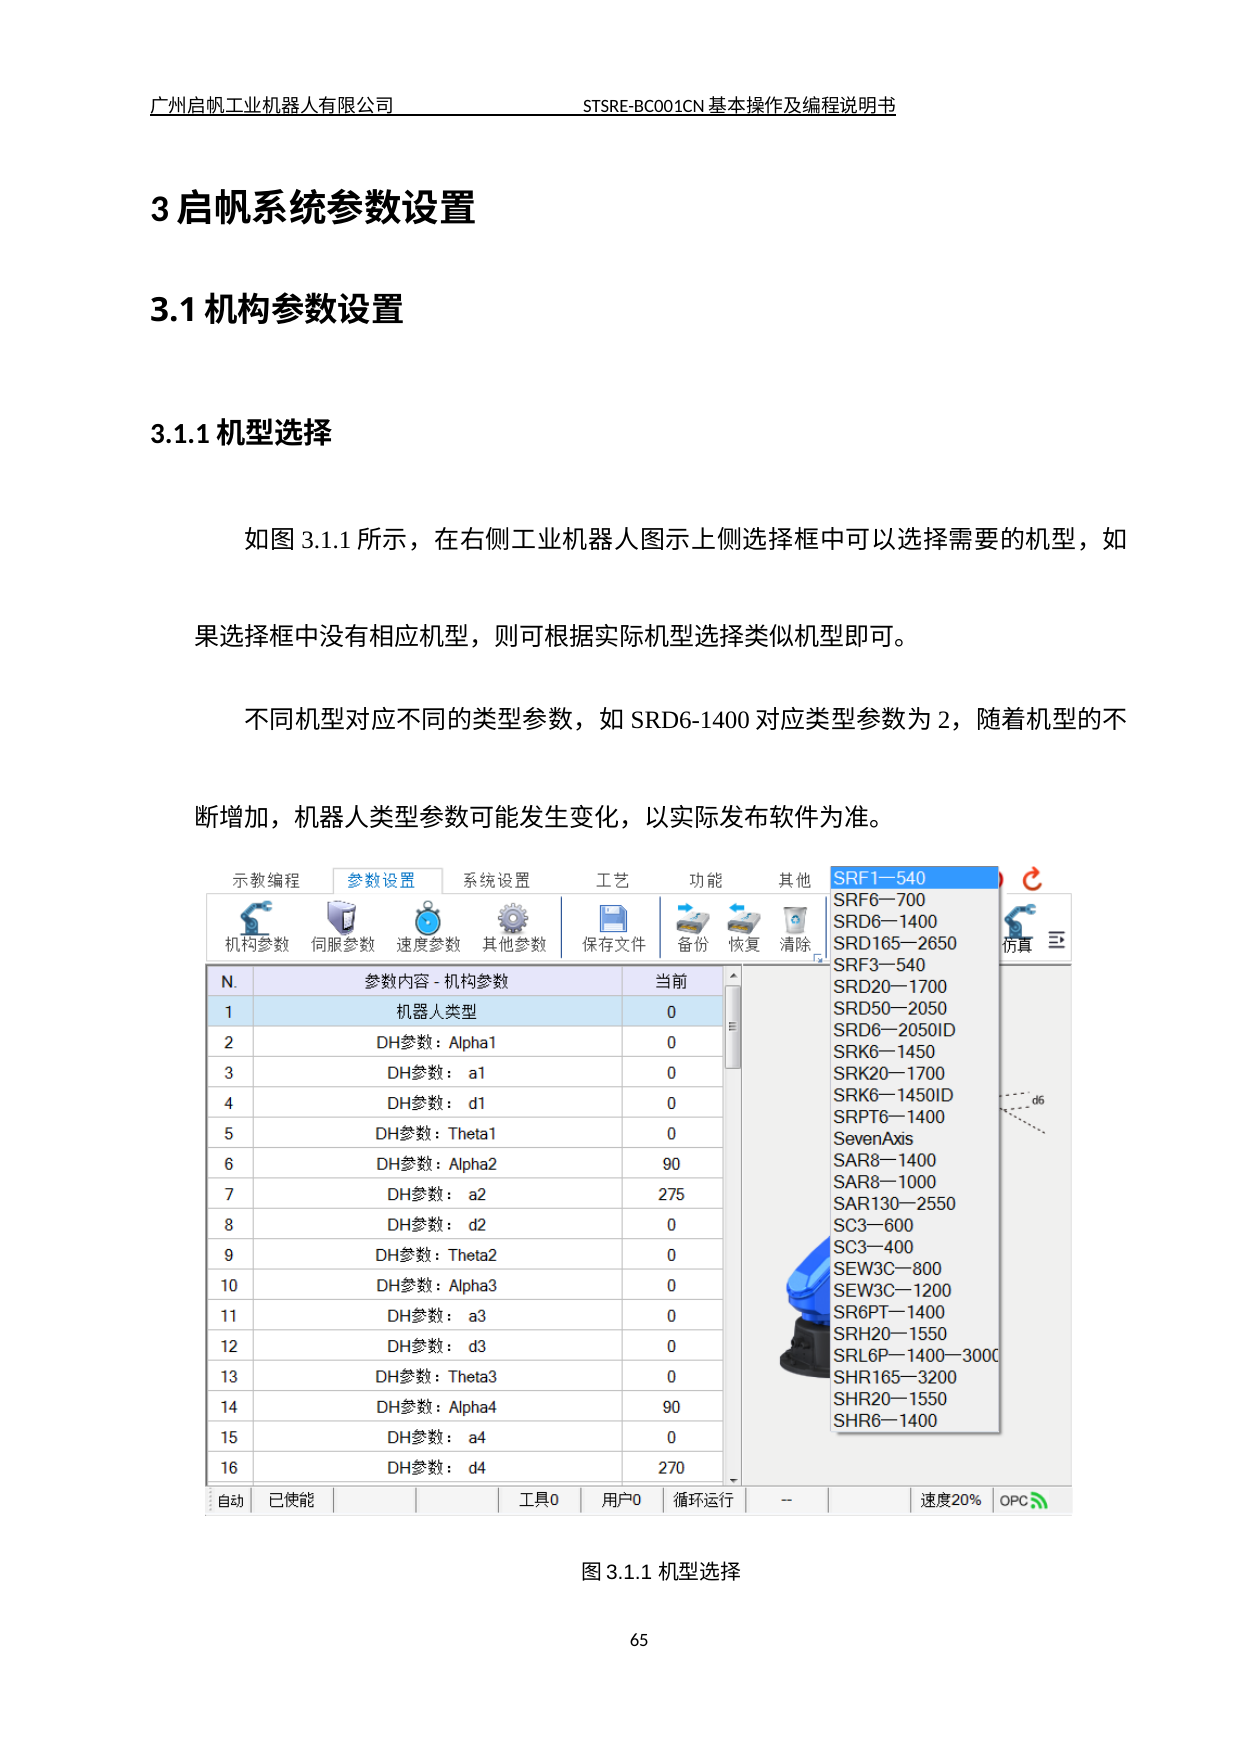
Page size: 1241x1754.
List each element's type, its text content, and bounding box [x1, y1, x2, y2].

text 图3.1.1 机型选择 [194, 1554, 1128, 1587]
subtitle 3.1.1机型选择 [150, 399, 1128, 464]
text 如图3.1.1所示，在右侧工业机器人图示上侧选择框中可以选择需要的机型，如果选择框中没有相应机型，则可根据实际机型选择类似机型即可。 [194, 505, 1128, 667]
text 不同机型对应不同的类型参数，如SRD6-1400对应类型参数为2，随着机型的不断增加，机器人类型参数可能发生变化，以实际发布软件为准。 [194, 686, 1128, 848]
picture [205, 866, 1073, 1517]
subtitle 3启帆系统参数设置 [150, 172, 1128, 237]
subtitle 3.1机构参数设置 [150, 275, 1128, 340]
